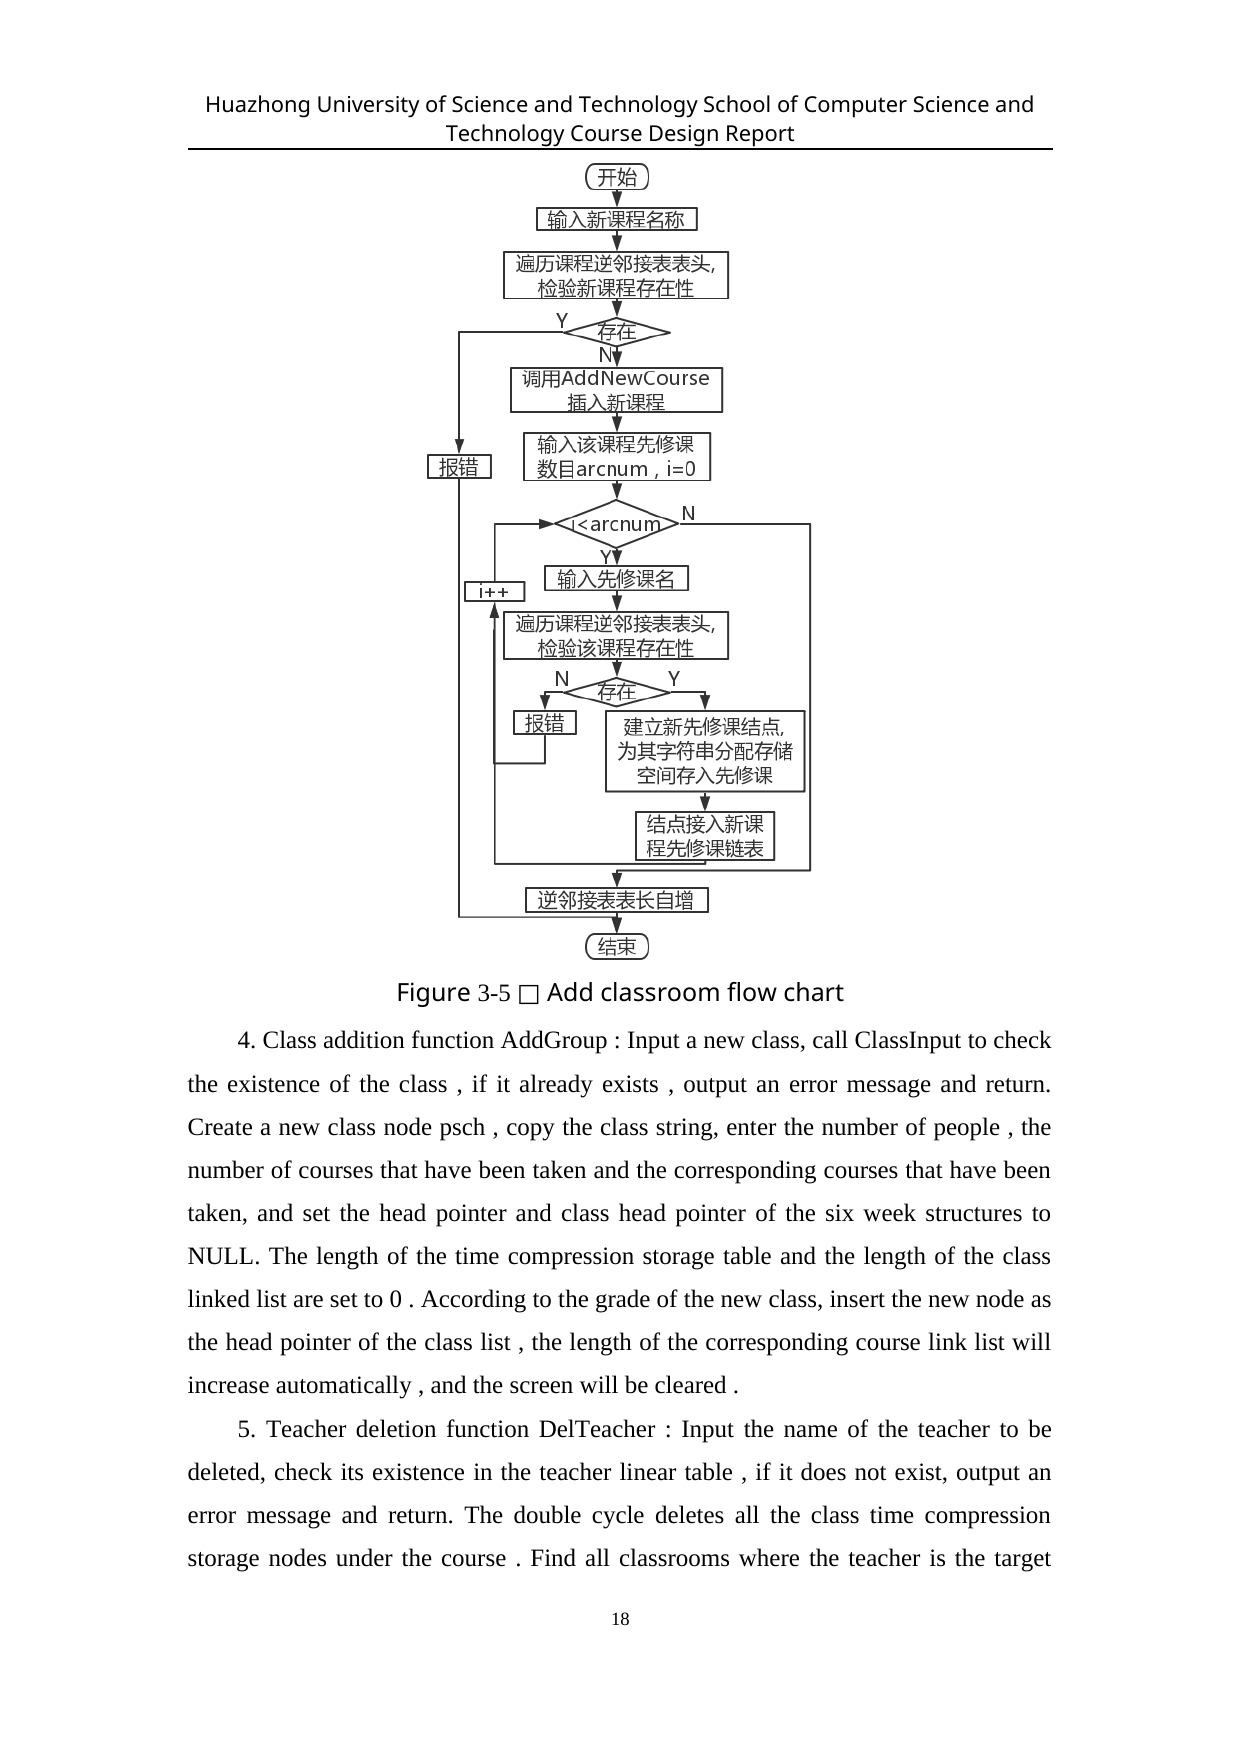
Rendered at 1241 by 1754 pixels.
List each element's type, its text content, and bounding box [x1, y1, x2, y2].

text 4. Class addition function AddGroup : Input a new class, call ClassInput to check the existence of the class , if it already exists , output an error message and return. Create a new class node psch , copy the class string, enter the number of people , the number of courses that have been taken and the corresponding courses that have been taken, and set the head pointer and class head pointer of the six week structures to NULL. The length of the time compression storage table and the length of the class linked list are set to 0 . According to the grade of the new class, insert the new node as the head pointer of the class list , the length of the corresponding course link list will increase automatically , and the screen will be cleared . [187, 1026, 1053, 1399]
picture [425, 162, 815, 961]
text Figure 3-5 □ Add classroom flow chart [187, 974, 1053, 1008]
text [187, 1414, 1053, 1572]
